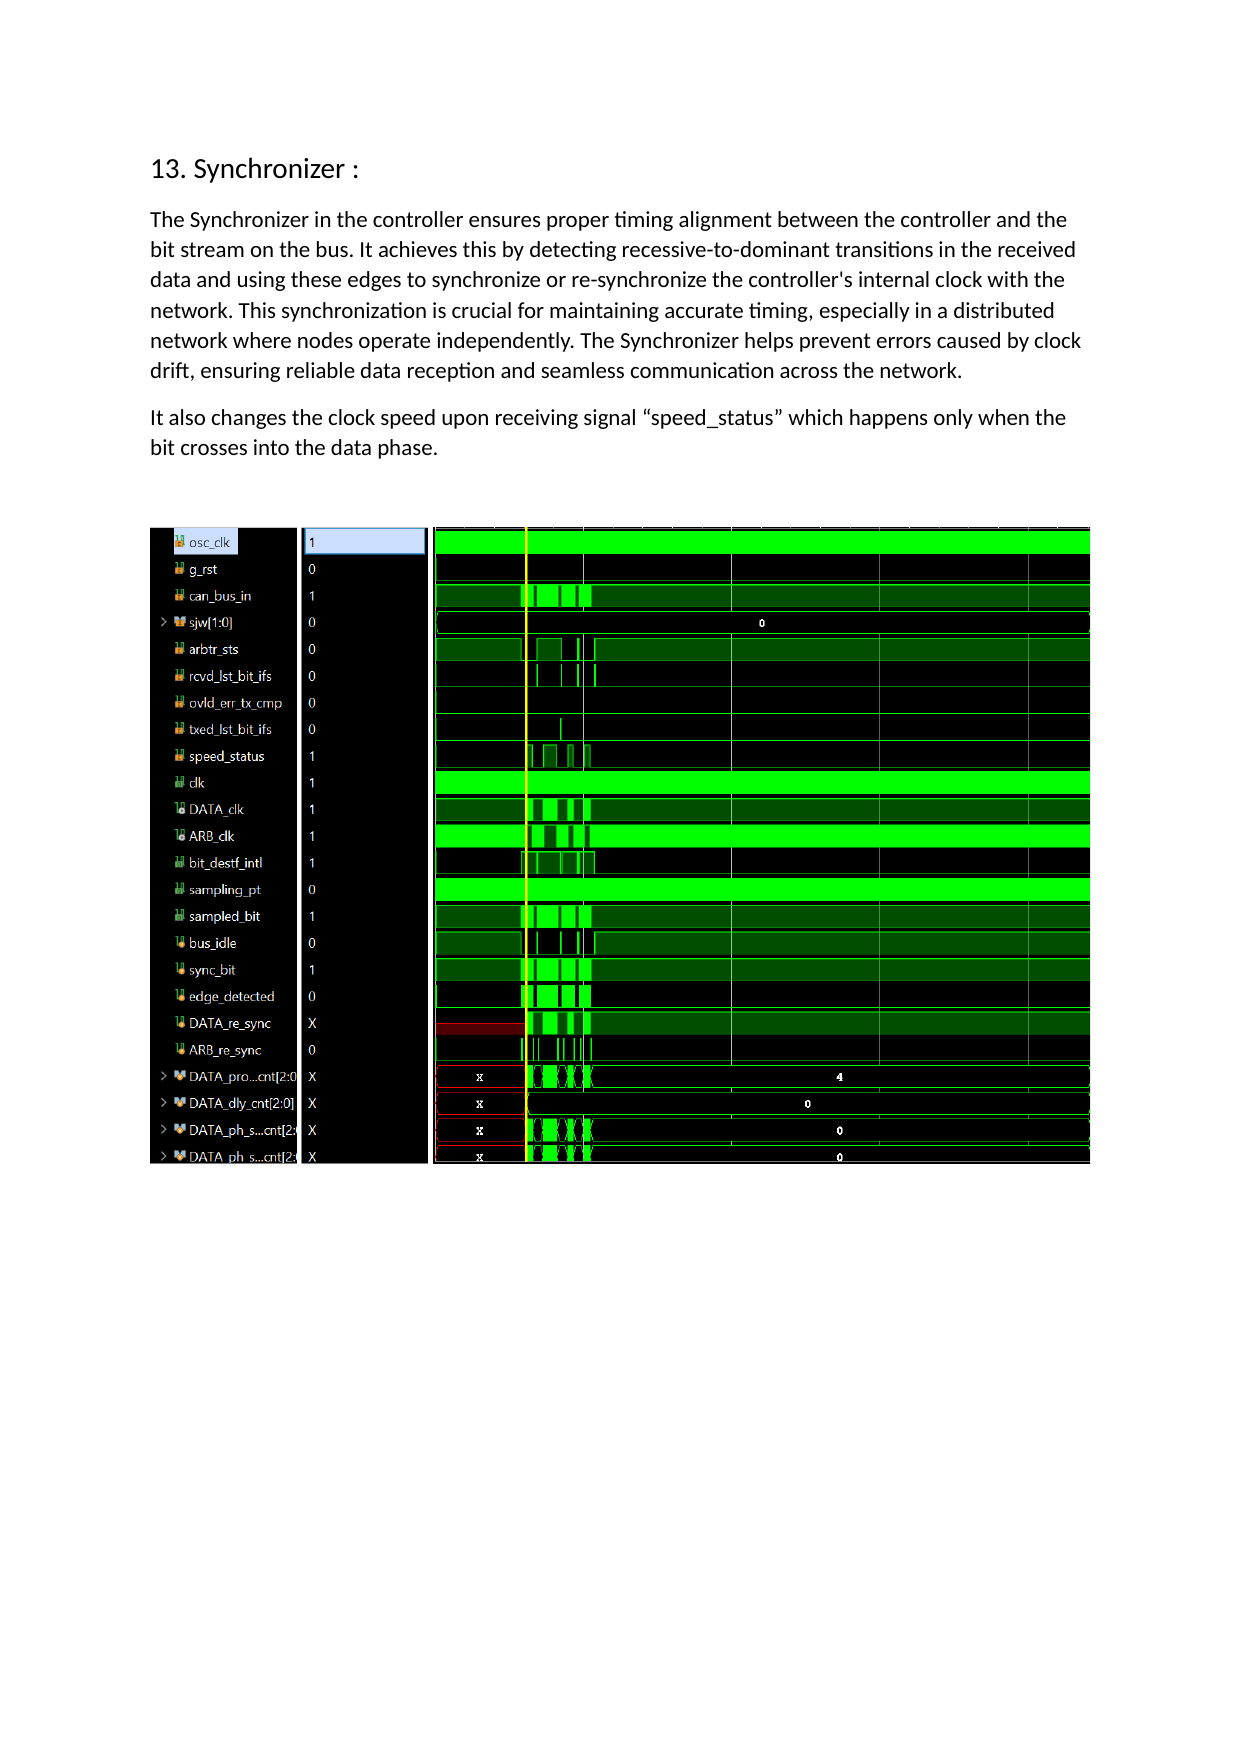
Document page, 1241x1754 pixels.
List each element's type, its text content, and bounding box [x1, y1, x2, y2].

text It also changes the clock speed upon receiving signal “speed_status” which happens only when the bit crosses into the data phase. [150, 403, 1090, 461]
text The Synchronizer in the controller ensures proper timing alignment between the controller and the bit stream on the bus. It achieves this by detecting recessive-to-dominant transitions in the received data and using these edges to synchronize or re-synchronize the controller's internal clock with the network. This synchronization is crucial for maintaining accurate timing, especially in a distributed network where nodes operate independently. The Synchronizer helps prevent errors caused by clock drift, ensuring reliable data reception and seamless communication across the network. [150, 205, 1090, 384]
picture [150, 527, 1091, 1164]
text 13. Synchronizer : [150, 150, 1090, 186]
